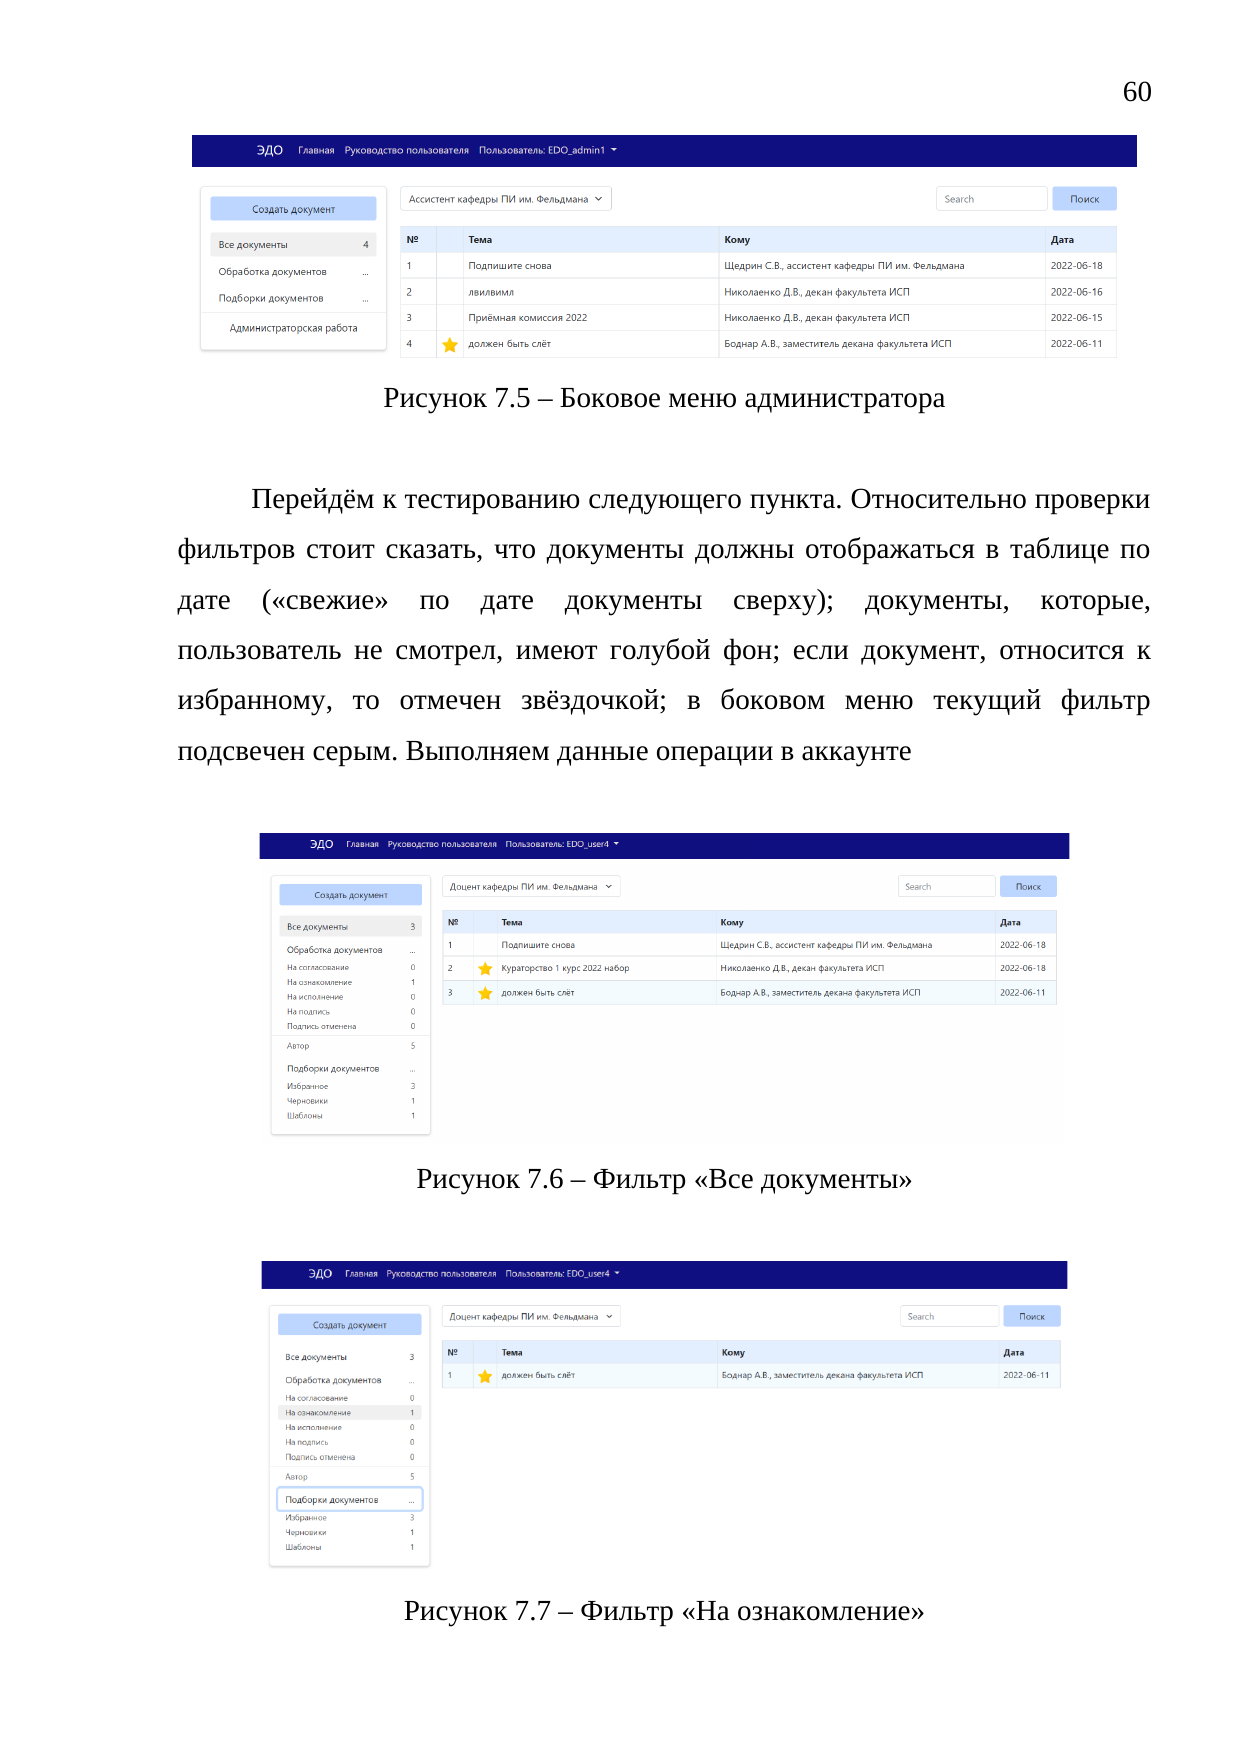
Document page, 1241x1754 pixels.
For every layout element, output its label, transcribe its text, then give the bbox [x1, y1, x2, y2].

picture [261, 1261, 1068, 1579]
text Рисунок 7.5 – Боковое меню администратора [177, 381, 1152, 414]
picture [192, 135, 1137, 367]
text Рисунок 7.6 – Фильтр «Все документы» [177, 1161, 1152, 1194]
text Рисунок 7.7 – Фильтр «На ознакомление» [177, 1593, 1152, 1626]
picture [259, 833, 1070, 1147]
text Перейдём к тестированию следующего пункта. Относительно проверки фильтров стоит сказать, что документы должны отображаться в таблице по дате («свежие» по дате документы сверху); документы, которые, пользователь не смотрел, имеют голубой фон; если документ, относится к избранному, то отмечен звёздочкой; в боковом меню текущий фильтр подсвечен серым. Выполняем данные операции в аккаунте [177, 481, 1152, 766]
